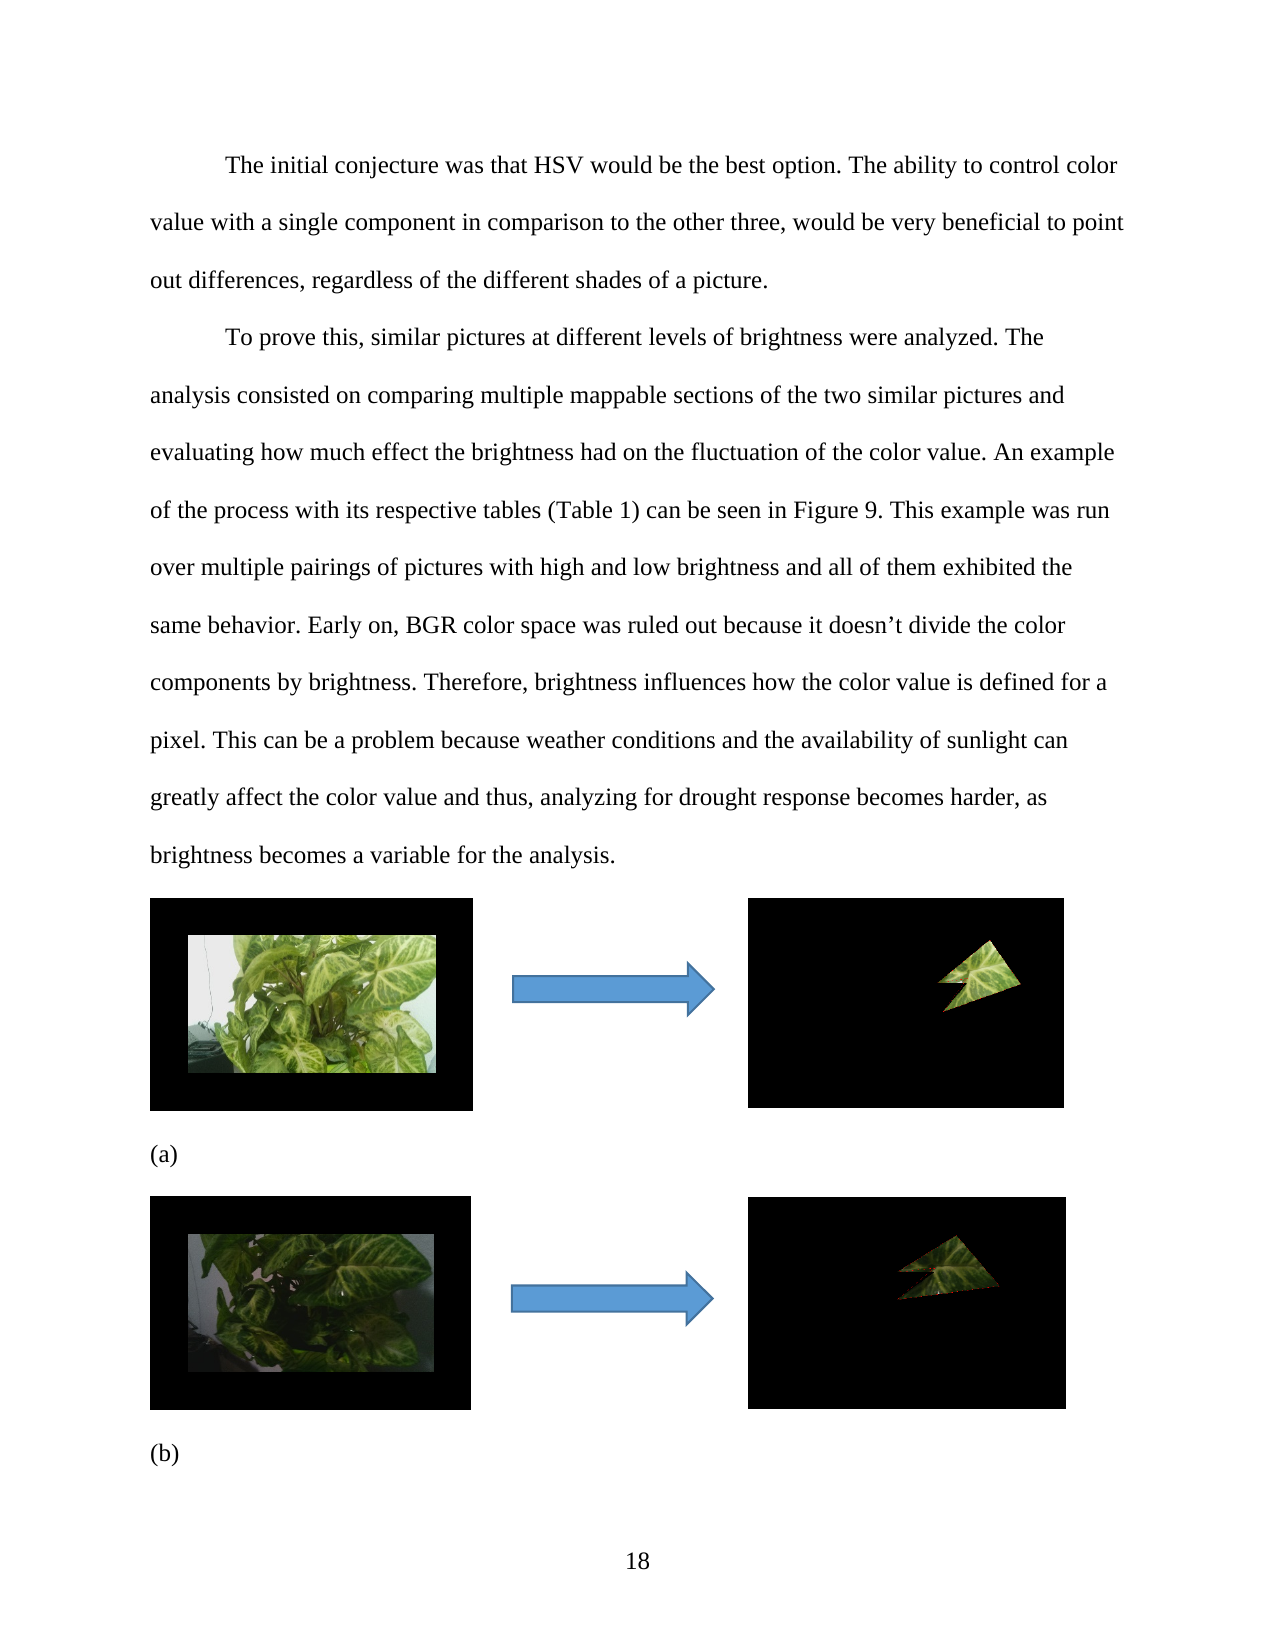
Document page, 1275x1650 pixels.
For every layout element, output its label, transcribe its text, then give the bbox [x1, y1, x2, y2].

picture [785, 935, 1026, 1071]
text (a) [150, 1139, 1125, 1168]
text To prove this, similar pictures at different levels of brightness were analyzed. The analysis consisted on comparing multiple mappable sections of the two similar pictures and evaluating how much effect the brightness had on the fluctuation of the color value. An example of the process with its respective tables (Table 1) can be seen in Figure 9. This example was run over multiple pairings of pictures with high and low brightness and all of them exhibited the same behavior. Early on, BGR color space was ruled out because it doesn’t divide the color components by brightness. Therefore, brightness influences how the color value is defined for a pixel. This can be a problem because weather conditions and the availability of sunlight can greatly affect the color value and thus, analyzing for drought response becomes harder, as brightness becomes a variable for the analysis. [150, 322, 1125, 869]
picture [785, 1235, 1028, 1371]
picture [188, 1234, 434, 1372]
text (b) [150, 1438, 1125, 1467]
picture [188, 935, 436, 1073]
text The initial conjecture was that HSV would be the best option. The ability to control color value with a single component in comparison to the other three, would be very beneficial to point out differences, regardless of the different shades of a picture. [150, 150, 1125, 294]
